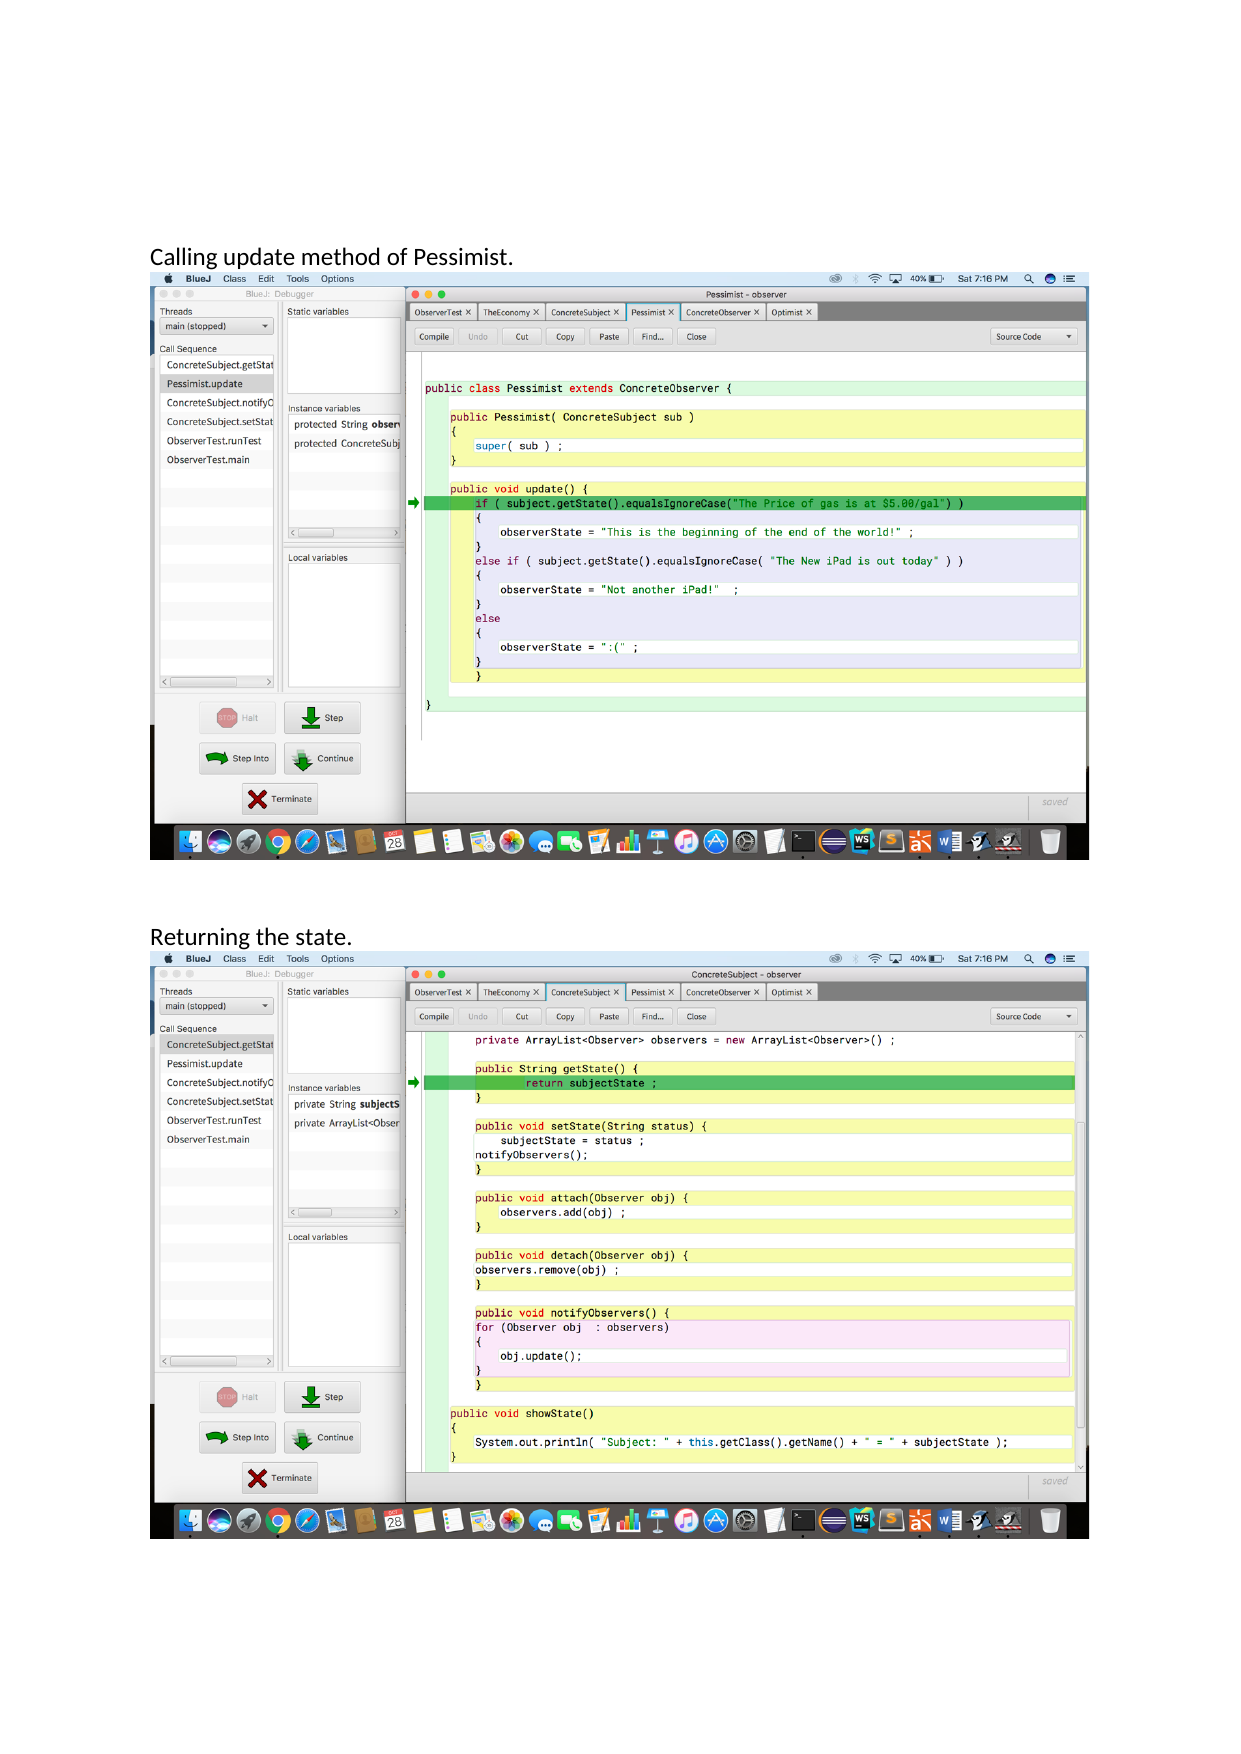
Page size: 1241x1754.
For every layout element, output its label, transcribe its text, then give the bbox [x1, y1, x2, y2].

text Calling update method of Pessimist. [150, 242, 1090, 272]
picture [150, 272, 1090, 860]
text Returning the state. [150, 921, 1090, 951]
picture [150, 951, 1090, 1539]
